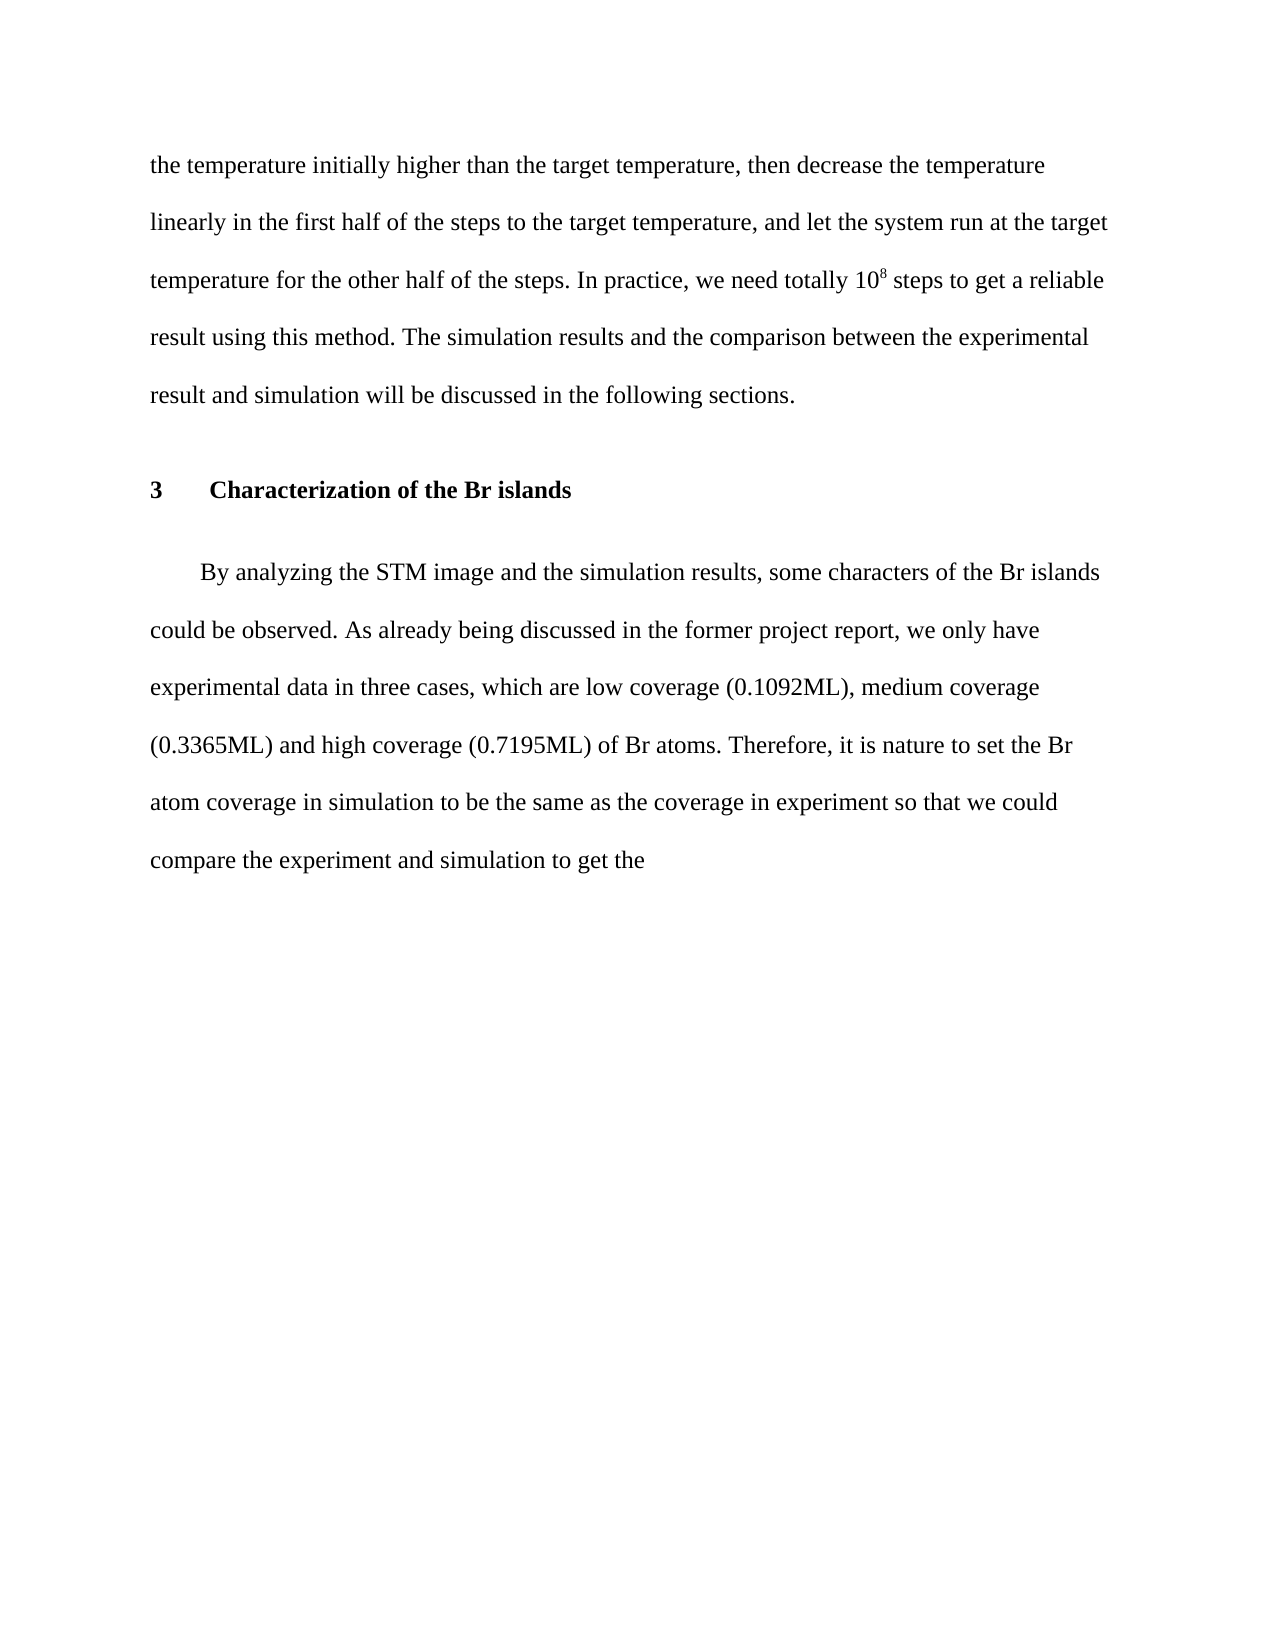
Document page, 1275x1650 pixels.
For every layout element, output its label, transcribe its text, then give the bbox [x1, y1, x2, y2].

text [150, 150, 1125, 409]
subtitle Characterization of the Br islands [150, 475, 1125, 504]
text By analyzing the STM image and the simulation results, some characters of the Br islands could be observed. As already being discussed in the former project report, we only have experimental data in three cases, which are low coverage (0.1092ML), medium coverage (0.3365ML) and high coverage (0.7195ML) of Br atoms. Therefore, it is nature to set the Br atom coverage in simulation to be the same as the coverage in experiment so that we could compare the experiment and simulation to get the [150, 557, 1125, 874]
